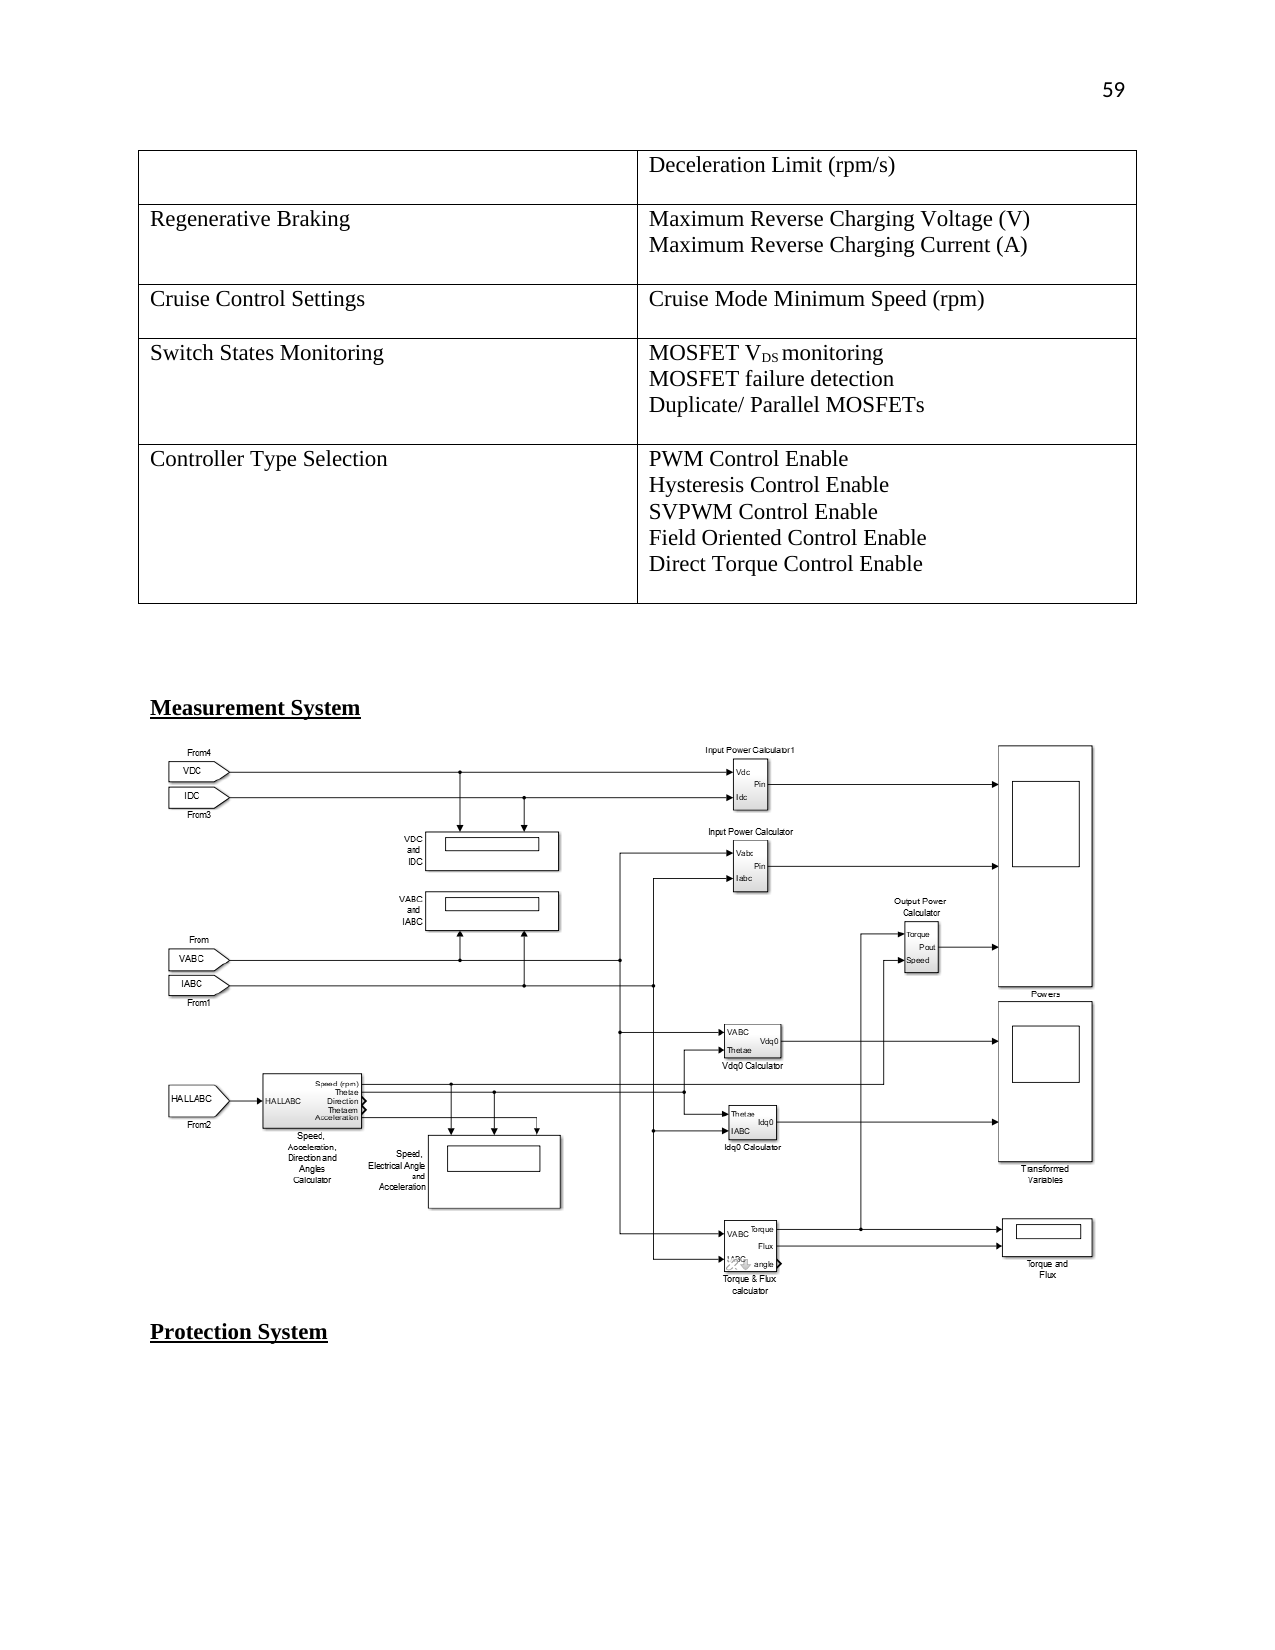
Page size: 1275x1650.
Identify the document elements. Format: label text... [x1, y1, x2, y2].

table_cell Regenerative Braking [139, 205, 637, 284]
table_cell Maximum Reverse Charging Voltage (V) Maximum Reverse Charging Current (A) [638, 205, 1136, 284]
table_cell Cruise Control Settings [139, 285, 637, 338]
text Measurement System [150, 694, 1125, 721]
table_cell Switch States Monitoring [139, 339, 637, 444]
table_cell PWM Control Enable Hysteresis Control Enable SVPWM Control Enable Field Oriented Control Enable Direct Torque Control Enable [638, 445, 1136, 603]
text Protection System [150, 1318, 1125, 1345]
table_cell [139, 151, 637, 204]
table_cell Controller Type Selection [139, 445, 637, 603]
picture [150, 739, 1110, 1300]
table_cell MOSFET VDS monitoring MOSFET failure detection Duplicate/ Parallel MOSFETs [638, 339, 1136, 444]
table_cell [638, 151, 1136, 204]
table_cell Cruise Mode Minimum Speed (rpm) [638, 285, 1136, 338]
